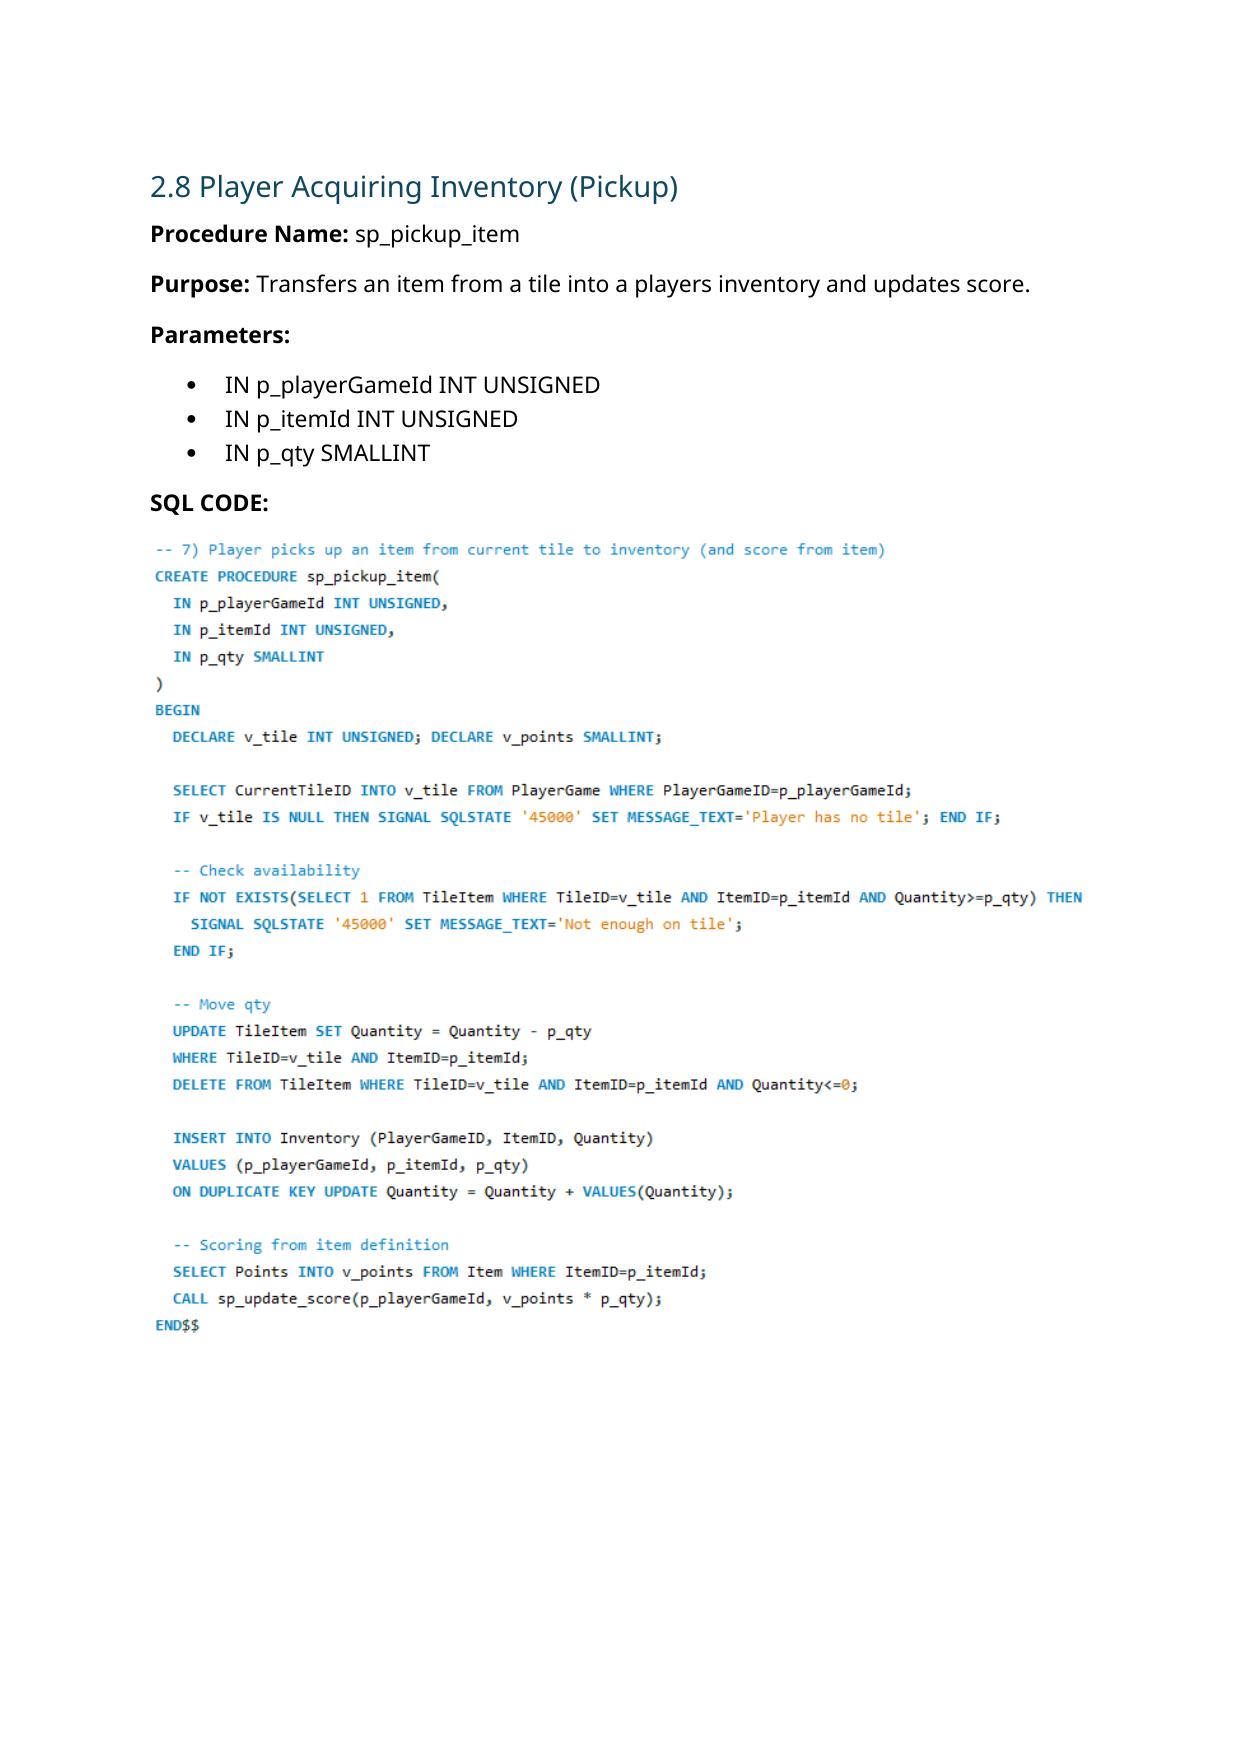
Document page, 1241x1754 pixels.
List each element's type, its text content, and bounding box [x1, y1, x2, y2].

text Procedure Name: sp_pickup_item [150, 218, 1090, 249]
picture [150, 537, 1091, 1333]
list IN p_playerGameId INT UNSIGNED [187, 369, 1090, 400]
text Parameters: [150, 319, 1090, 350]
list IN p_qty SMALLINT [187, 437, 1090, 468]
text Purpose: Transfers an item from a tile into a players inventory and updates score. [150, 268, 1090, 299]
subtitle 2.8 Player Acquiring Inventory (Pickup) [150, 167, 1090, 206]
list IN p_itemId INT UNSIGNED [187, 403, 1090, 434]
text SQL CODE: [150, 487, 1090, 518]
